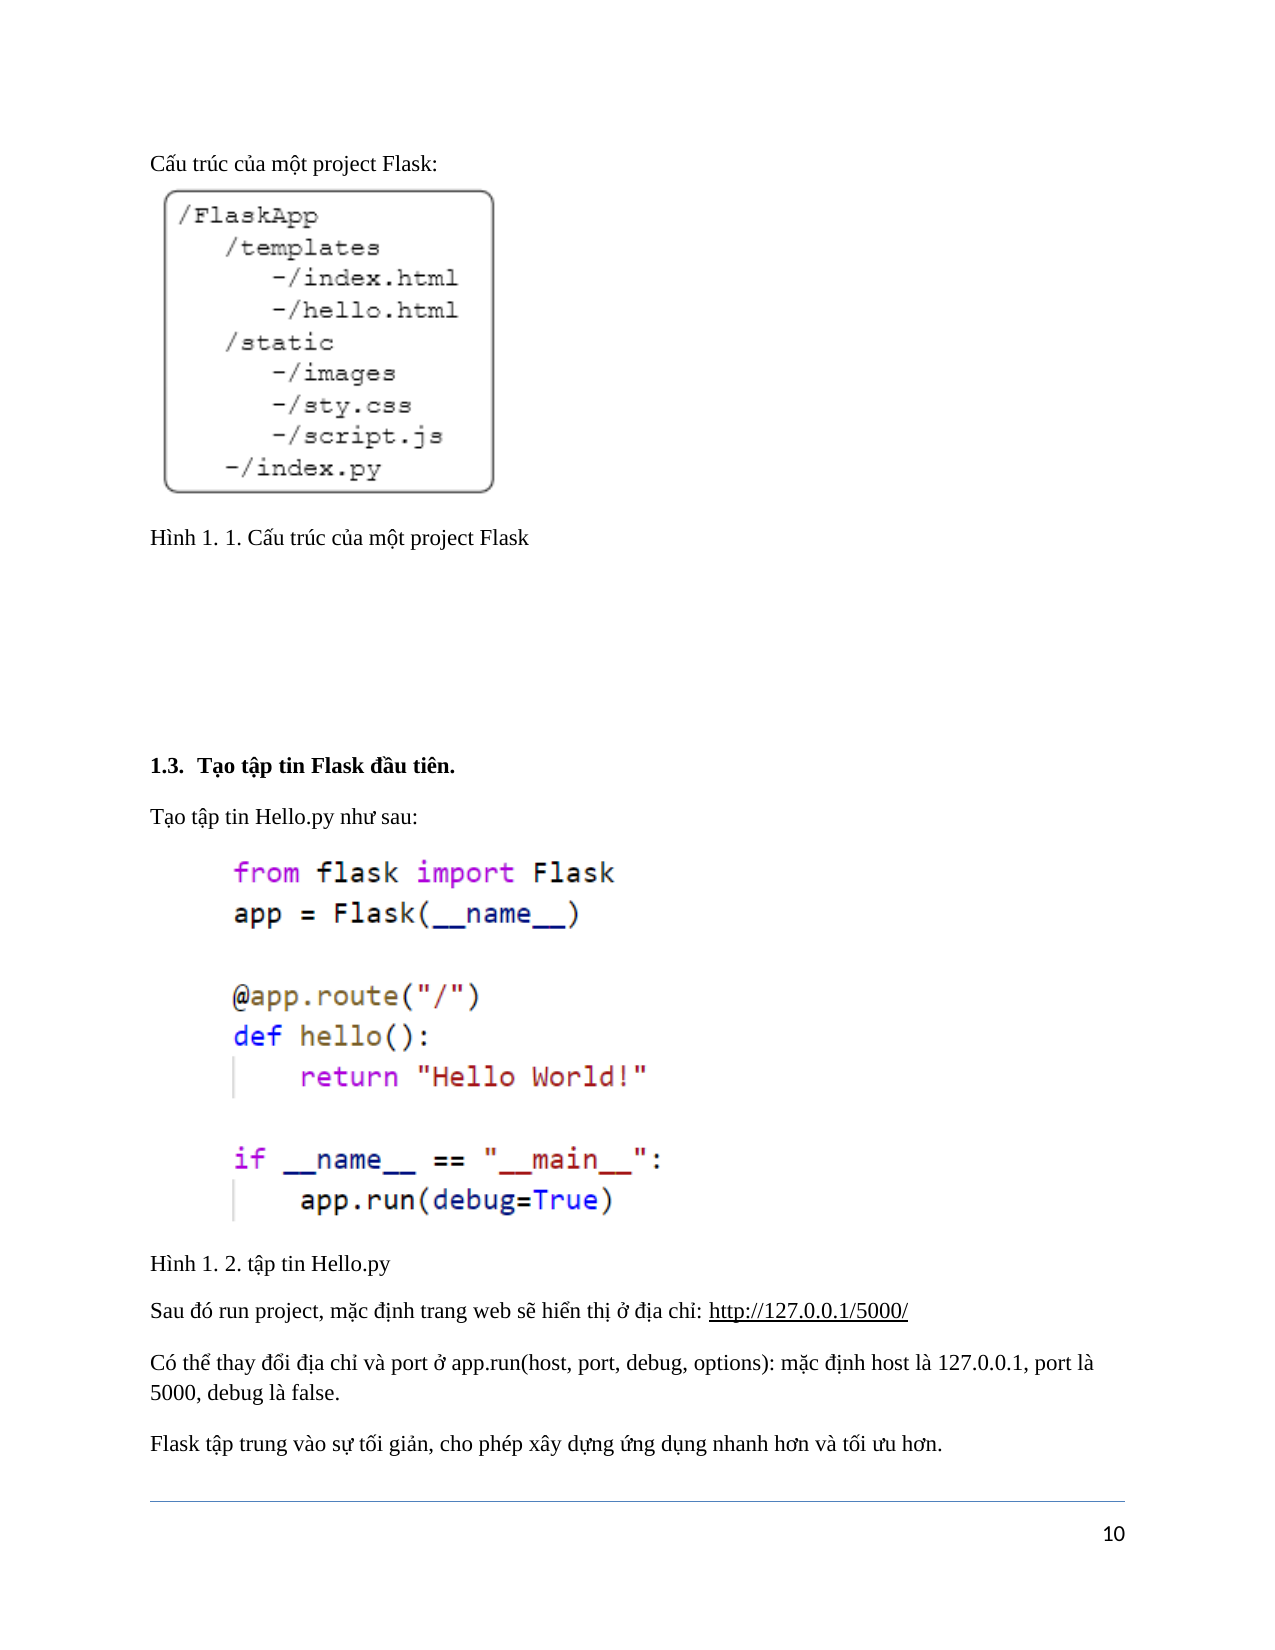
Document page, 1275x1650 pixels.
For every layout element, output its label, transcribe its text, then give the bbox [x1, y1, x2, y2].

text Tạo tập tin Hello.py như sau: [150, 803, 1125, 829]
text Có thể thay đổi địa chỉ và port ở app.run(host, port, debug, options): mặc định host là 127.0.0.1, port là 5000, debug là false. [150, 1348, 1125, 1405]
list Tạo tập tin Flask đầu tiên. [150, 752, 1125, 778]
picture [225, 854, 690, 1226]
text Flask tập trung vào sự tối giản, cho phép xây dựng ứng dụng nhanh hơn và tối ưu hơn. [150, 1430, 1125, 1456]
list Cấu trúc của một project Flask: [150, 150, 1125, 176]
text Hình 1. 2. tập tin Hello.py [150, 1250, 1125, 1277]
text Sau đó run project, mặc định trang web sẽ hiển thị ở địa chỉ: http://127.0.0.1/5000/ [150, 1297, 1125, 1324]
text Hình 1. 1. Cấu trúc của một project Flask [150, 524, 1125, 550]
